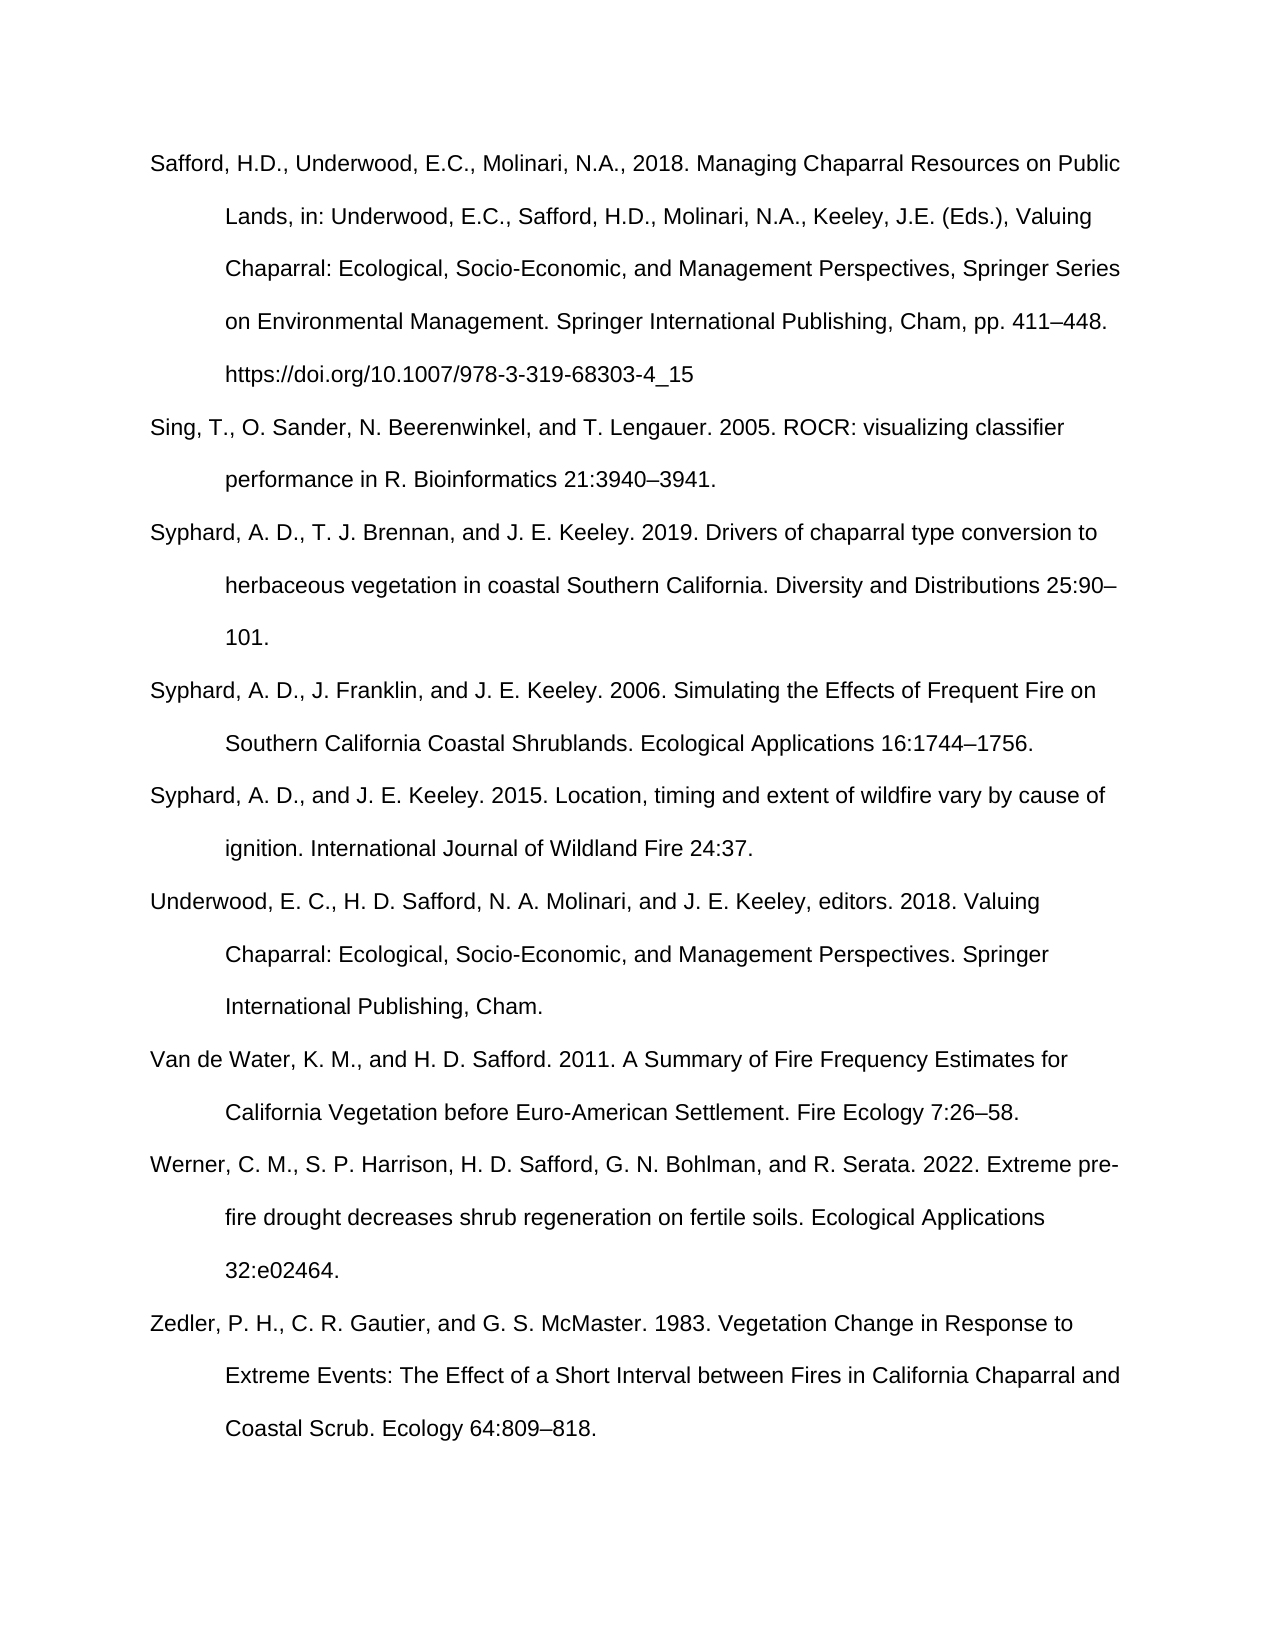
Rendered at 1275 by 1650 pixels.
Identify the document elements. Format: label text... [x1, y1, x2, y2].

text Sing, T., O. Sander, N. Beerenwinkel, and T. Lengauer. 2005. ROCR: visualizing classifier performance in R. Bioinformatics 21:3940–3941. [150, 413, 1125, 493]
text Syphard, A. D., and J. E. Keeley. 2015. Location, timing and extent of wildfire vary by cause of ignition. International Journal of Wildland Fire 24:37. [150, 782, 1125, 862]
text Safford, H.D., Underwood, E.C., Molinari, N.A., 2018. Managing Chaparral Resources on Public Lands, in: Underwood, E.C., Safford, H.D., Molinari, N.A., Keeley, J.E. (Eds.), Valuing Chaparral: Ecological, Socio-Economic, and Management Perspectives, Springer Series on Environmental Management. Springer International Publishing, Cham, pp. 411–448. https://doi.org/10.1007/978-3-319-68303-4_15 [150, 150, 1125, 387]
text Zedler, P. H., C. R. Gautier, and G. S. McMaster. 1983. Vegetation Change in Response to Extreme Events: The Effect of a Short Interval between Fires in California Chaparral and Coastal Scrub. Ecology 64:809–818. [150, 1309, 1125, 1441]
text Syphard, A. D., T. J. Brennan, and J. E. Keeley. 2019. Drivers of chaparral type conversion to herbaceous vegetation in coastal Southern California. Diversity and Distributions 25:90–101. [150, 519, 1125, 651]
text Werner, C. M., S. P. Harrison, H. D. Safford, G. N. Bohlman, and R. Serata. 2022. Extreme pre-fire drought decreases shrub regeneration on fertile soils. Ecological Applications 32:e02464. [150, 1151, 1125, 1283]
text Van de Water, K. M., and H. D. Safford. 2011. A Summary of Fire Frequency Estimates for California Vegetation before Euro-American Settlement. Fire Ecology 7:26–58. [150, 1046, 1125, 1125]
text Syphard, A. D., J. Franklin, and J. E. Keeley. 2006. Simulating the Effects of Frequent Fire on Southern California Coastal Shrublands. Ecological Applications 16:1744–1756. [150, 677, 1125, 756]
text Underwood, E. C., H. D. Safford, N. A. Molinari, and J. E. Keeley, editors. 2018. Valuing Chaparral: Ecological, Socio-Economic, and Management Perspectives. Springer International Publishing, Cham. [150, 888, 1125, 1020]
